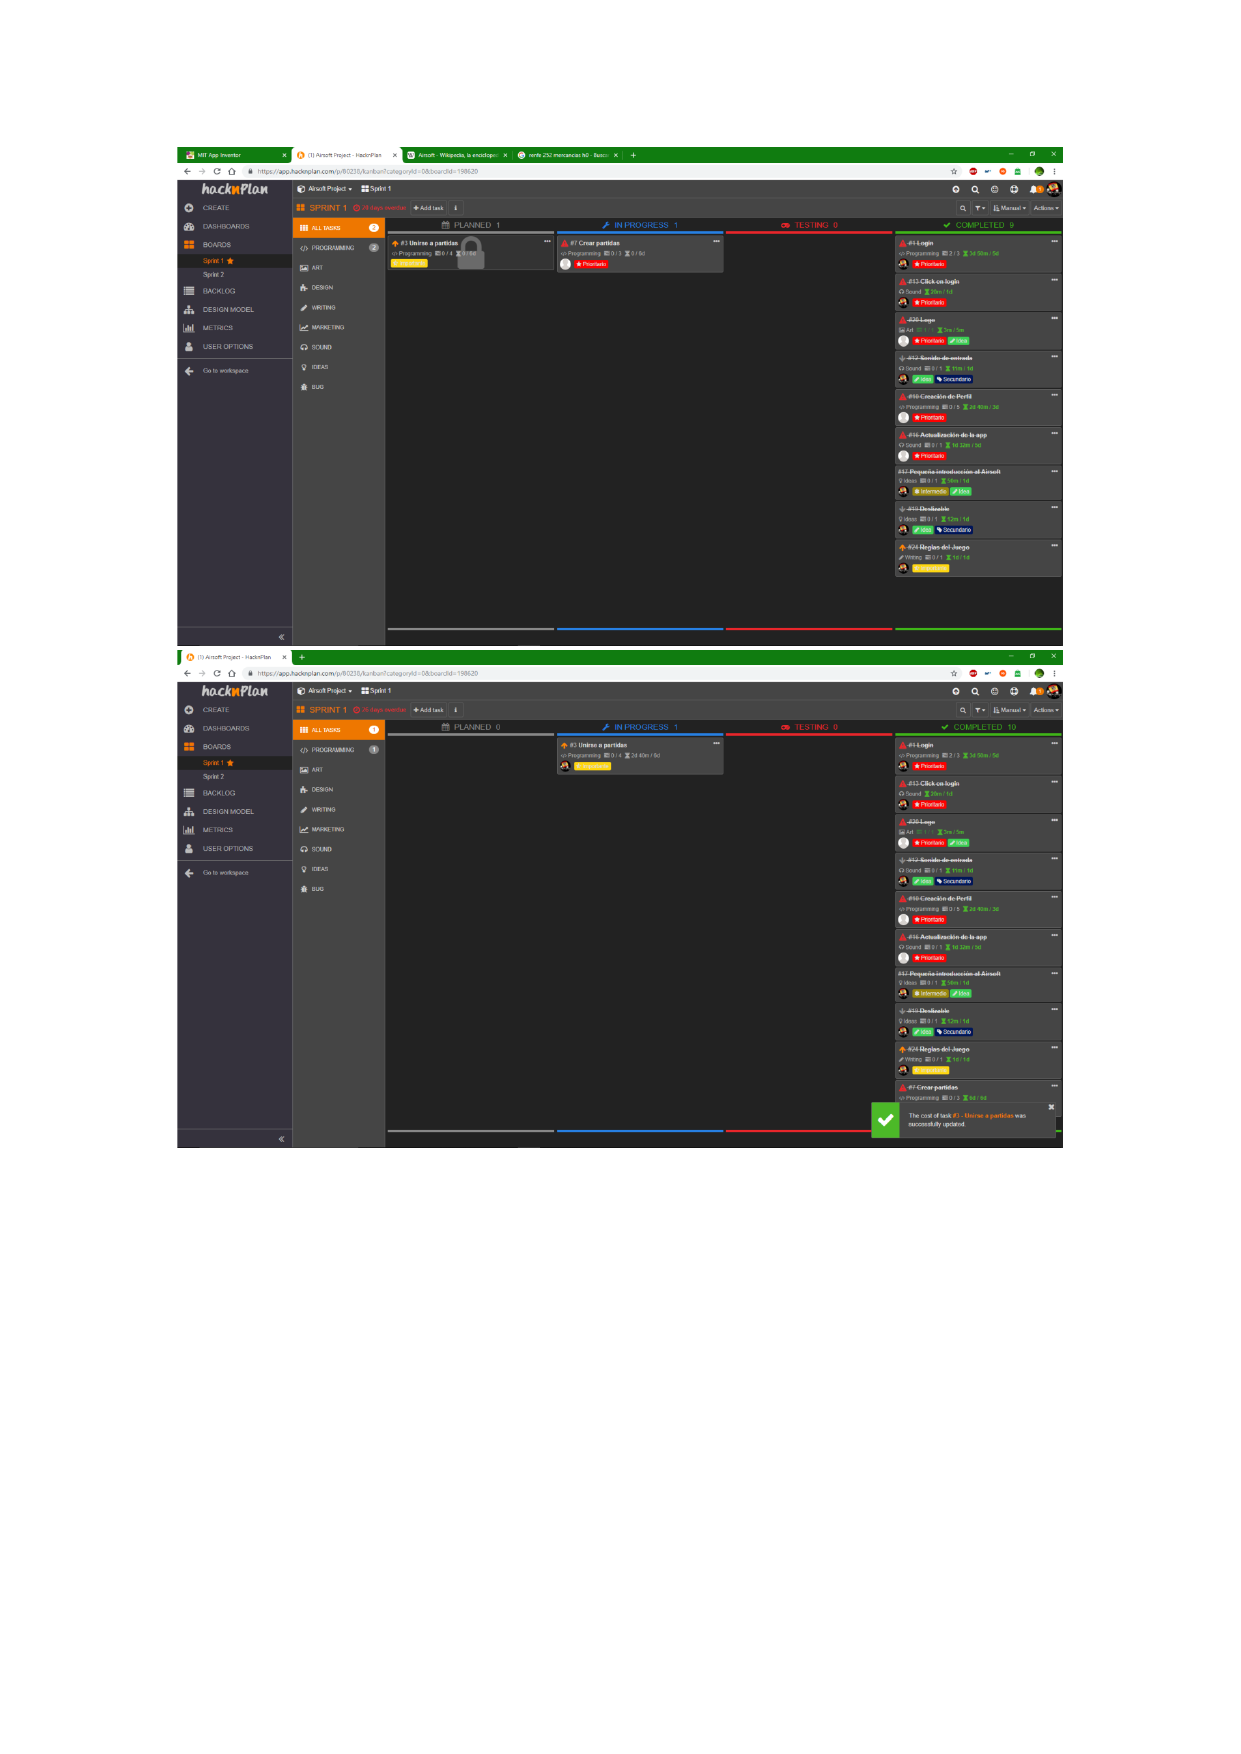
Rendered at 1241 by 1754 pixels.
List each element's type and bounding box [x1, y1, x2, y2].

picture [177, 147, 1063, 646]
picture [177, 650, 1063, 1148]
